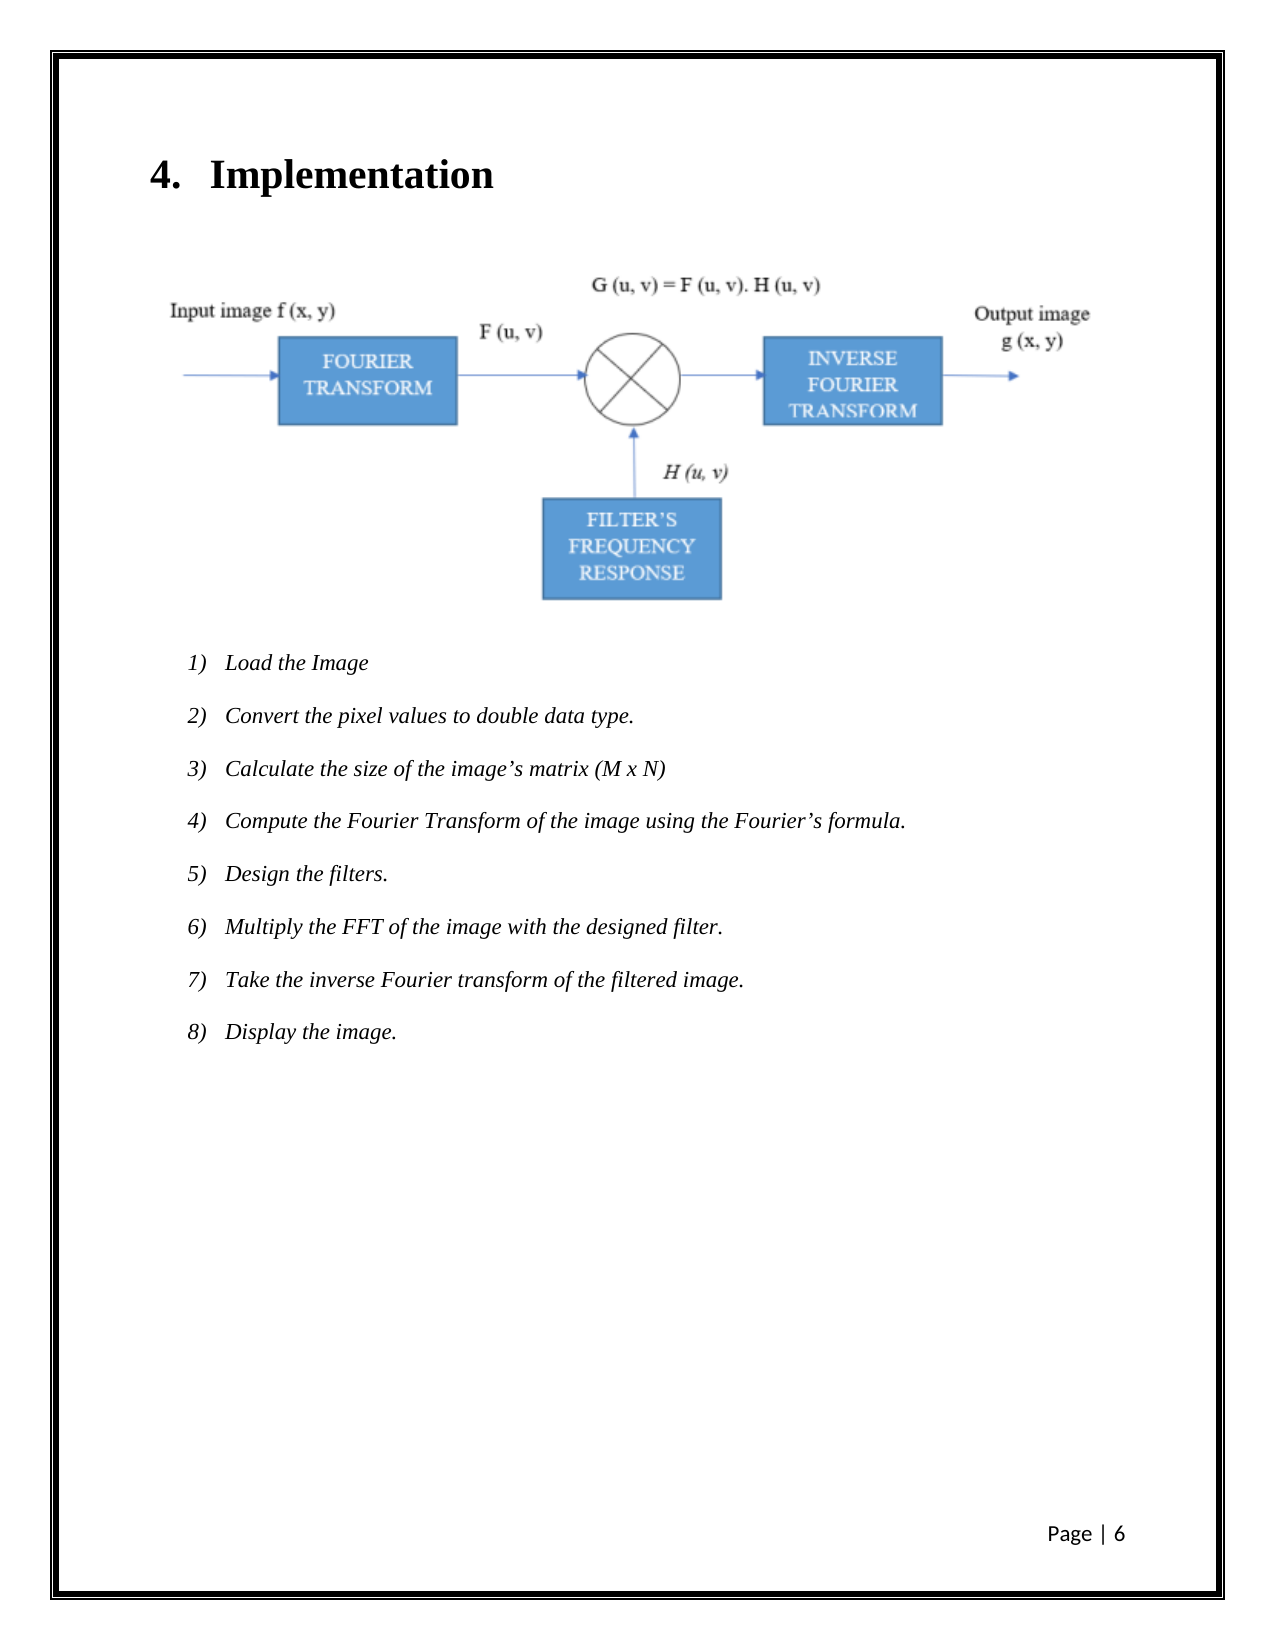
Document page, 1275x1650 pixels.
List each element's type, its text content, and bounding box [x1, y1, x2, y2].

list Multiply the FFT of the image with the designed filter. [187, 913, 1125, 939]
list Take the inverse Fourier transform of the filtered image. [187, 966, 1125, 992]
list Design the filters. [187, 860, 1125, 887]
list Convert the pixel values to double data type. [187, 702, 1125, 728]
list Compute the Fourier Transform of the image using the Fourier’s formula. [187, 808, 1125, 834]
picture [150, 258, 1125, 625]
list Load the Image [187, 649, 1125, 676]
list Calculate the size of the image’s matrix (M x N) [187, 755, 1125, 781]
list Display the image. [187, 1018, 1125, 1045]
subtitle Implementation [150, 150, 1125, 198]
